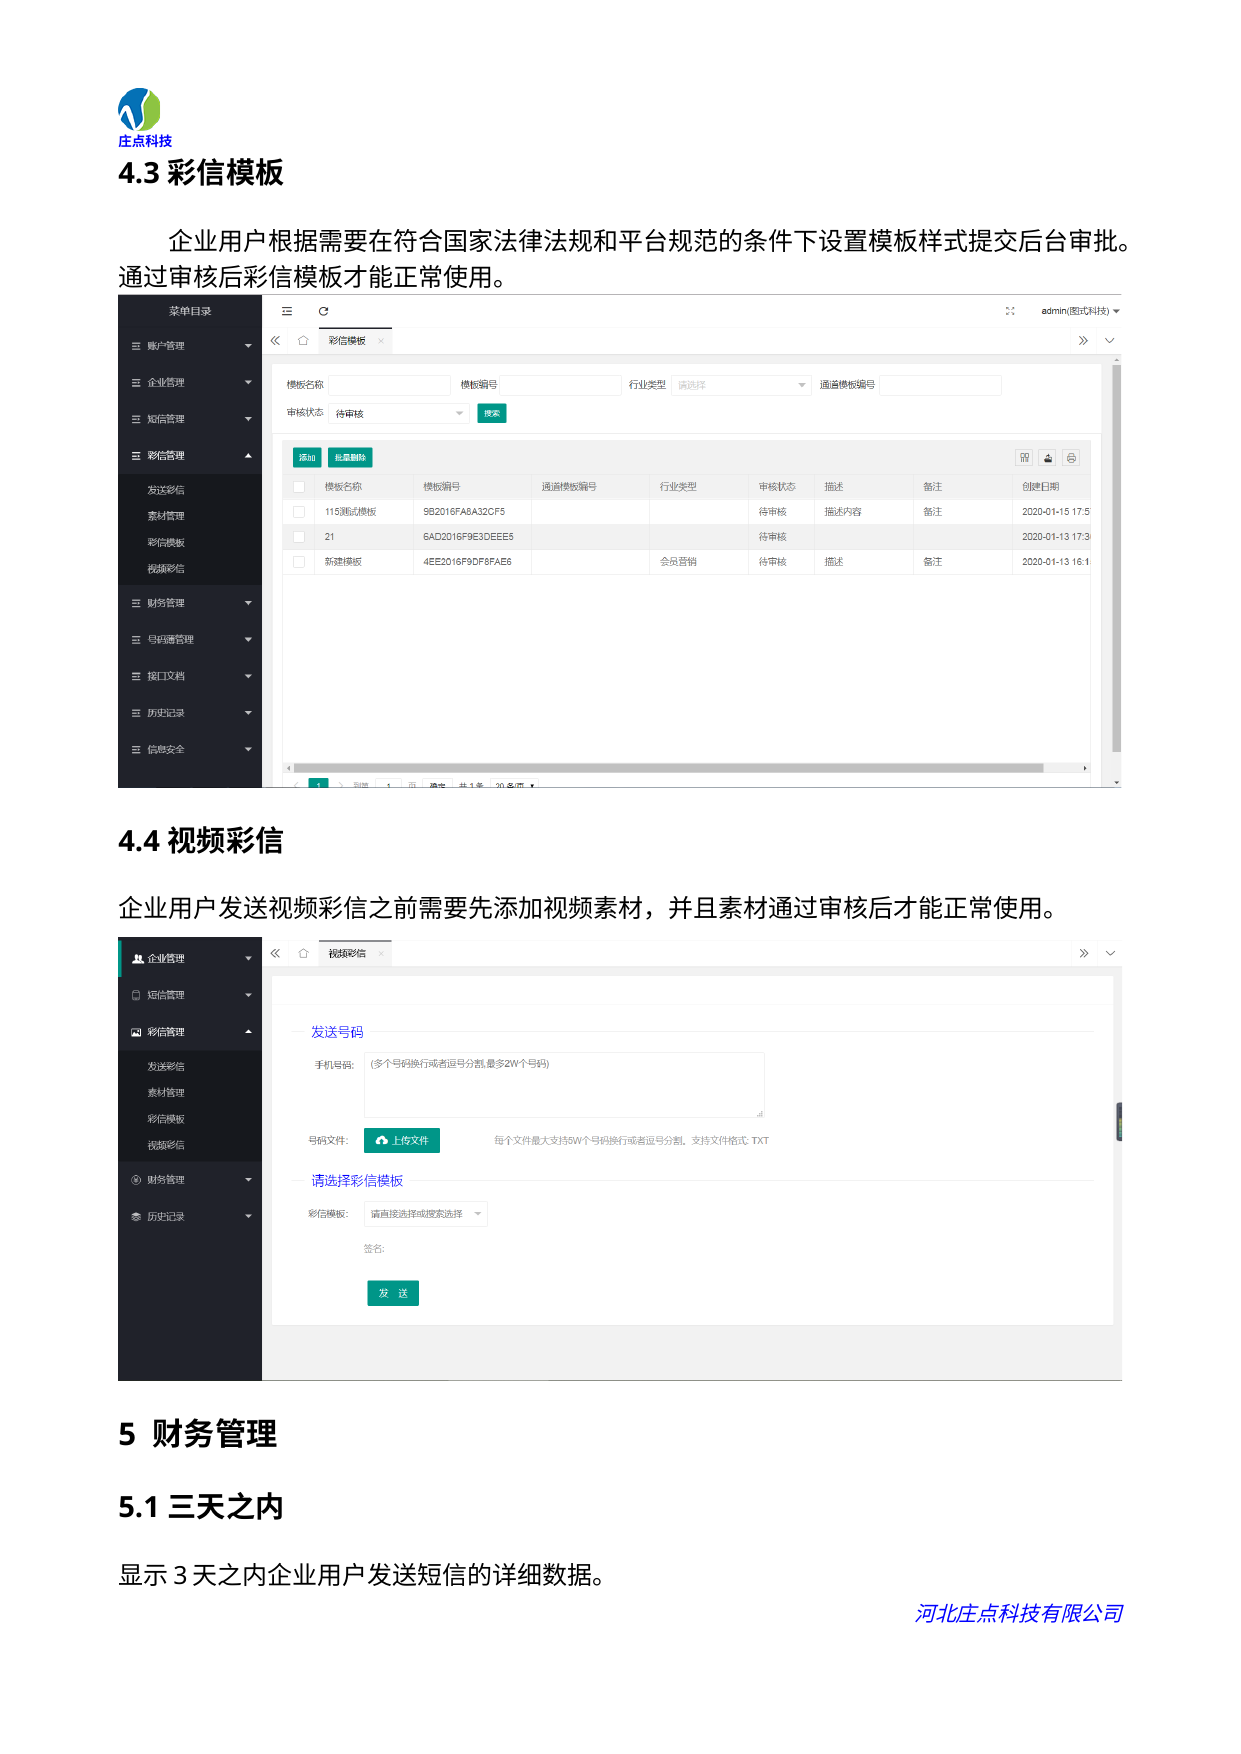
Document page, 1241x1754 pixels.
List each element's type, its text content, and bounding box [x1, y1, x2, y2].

subtitle 5.1 三天之内 [118, 1484, 1122, 1526]
subtitle 4.3 彩信模板 [118, 150, 1122, 192]
picture [118, 937, 1123, 1381]
text 显示3天之内企业用户发送短信的详细数据。 [118, 1556, 1122, 1592]
text 企业用户根据需要在符合国家法律法规和平台规范的条件下设置模板样式提交后台审批。通过审核后彩信模板才能正常使用。 [118, 222, 1122, 294]
text 企业用户发送视频彩信之前需要先添加视频素材，并且素材通过审核后才能正常使用。 [118, 889, 1122, 925]
picture [118, 294, 1122, 788]
picture [118, 88, 161, 131]
subtitle 4.4 视频彩信 [118, 817, 1122, 859]
subtitle 5 财务管理 [118, 1409, 1122, 1455]
